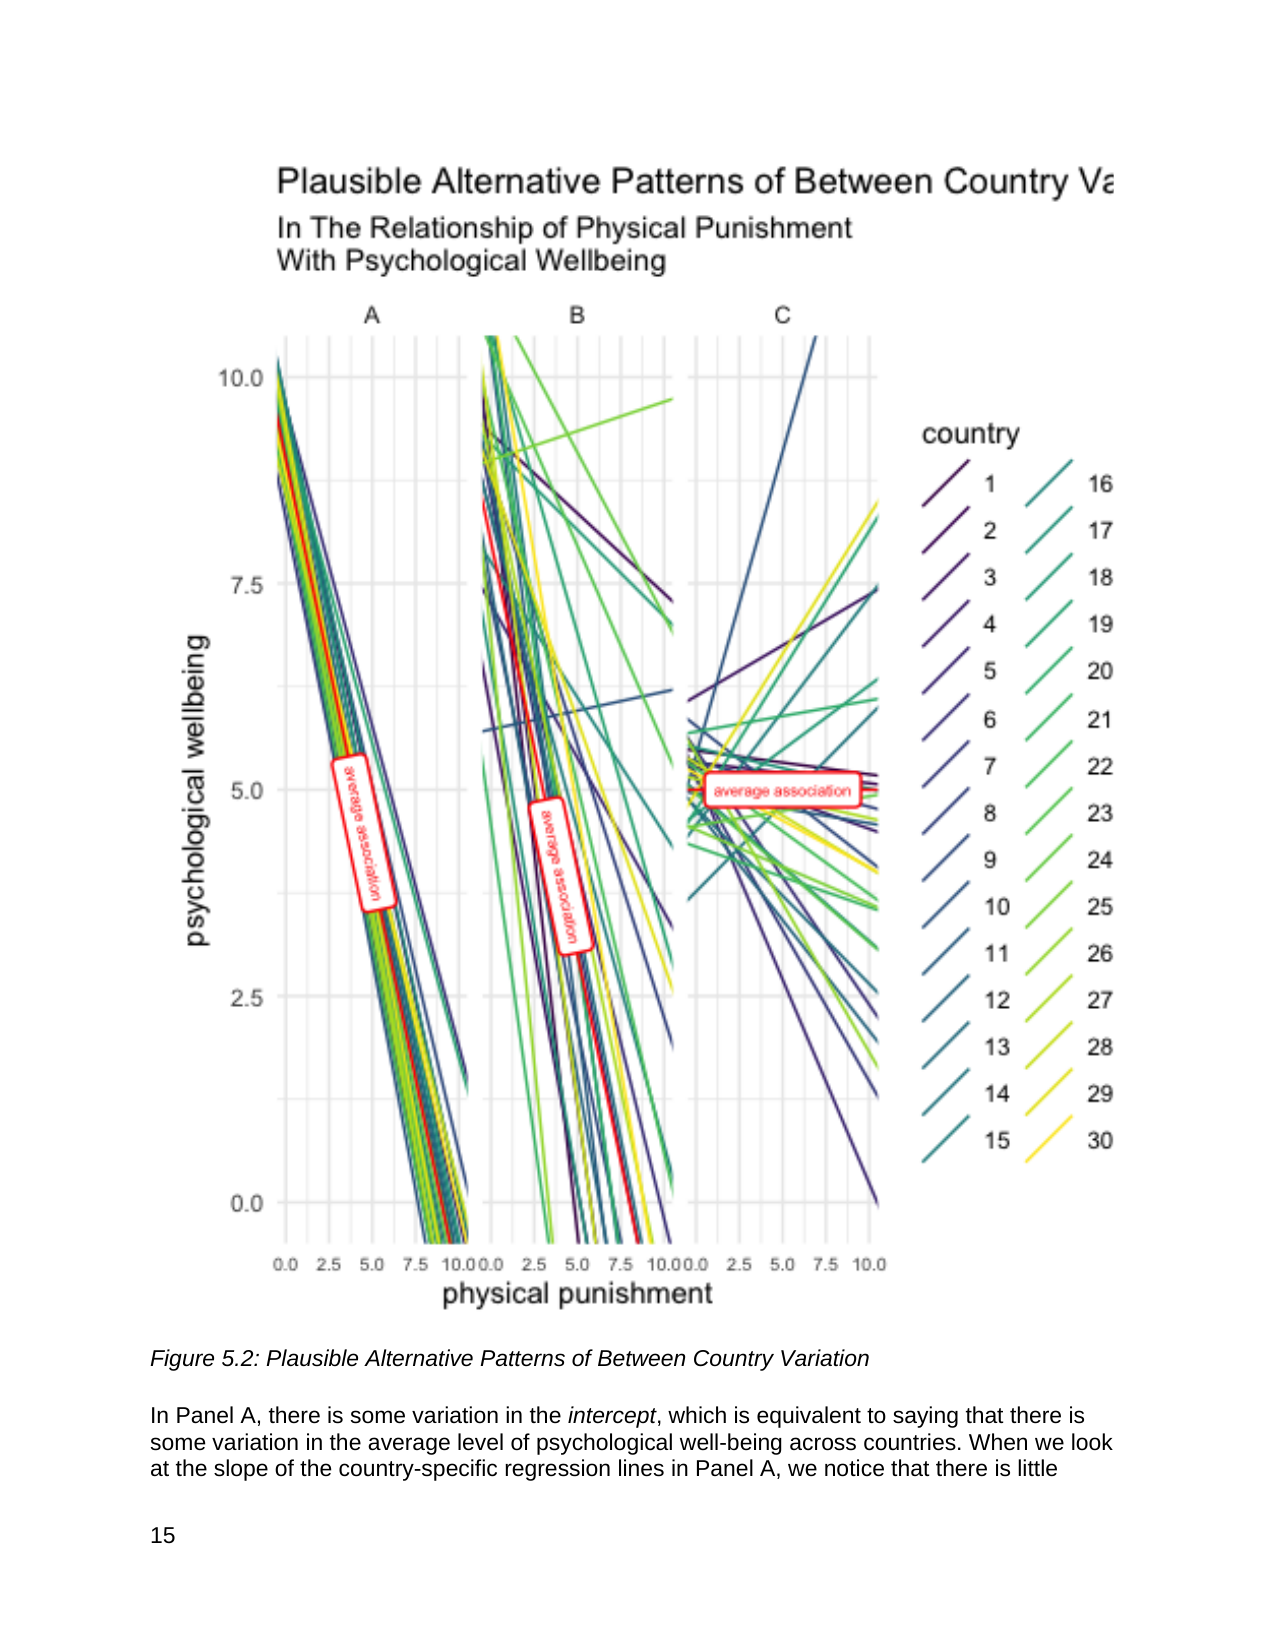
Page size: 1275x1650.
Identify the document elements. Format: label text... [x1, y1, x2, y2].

picture [168, 153, 1114, 1324]
table_header Figure 5.2: Plausible Alternative Patterns of Between Country Variation [139, 150, 1114, 1383]
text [150, 1402, 1125, 1481]
